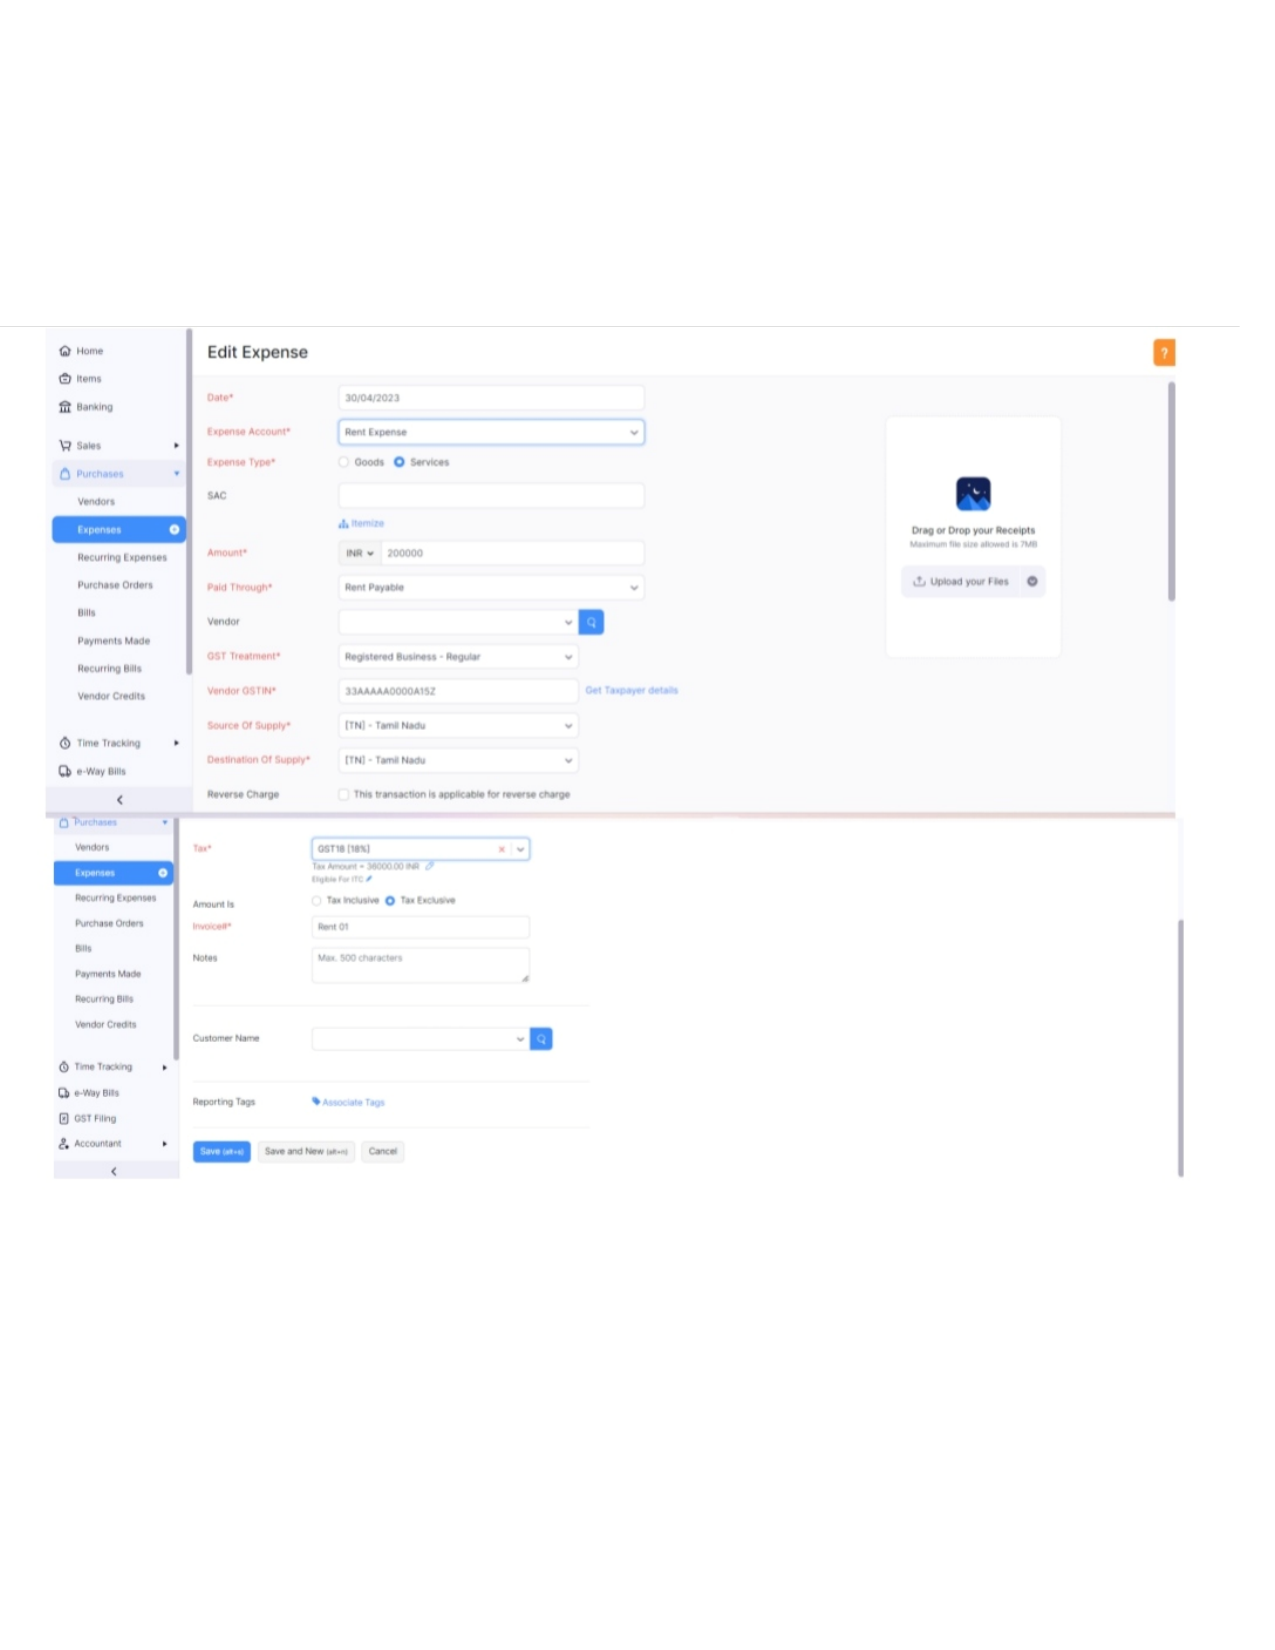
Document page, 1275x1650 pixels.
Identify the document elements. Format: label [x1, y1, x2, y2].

picture [0, 325, 1240, 1429]
